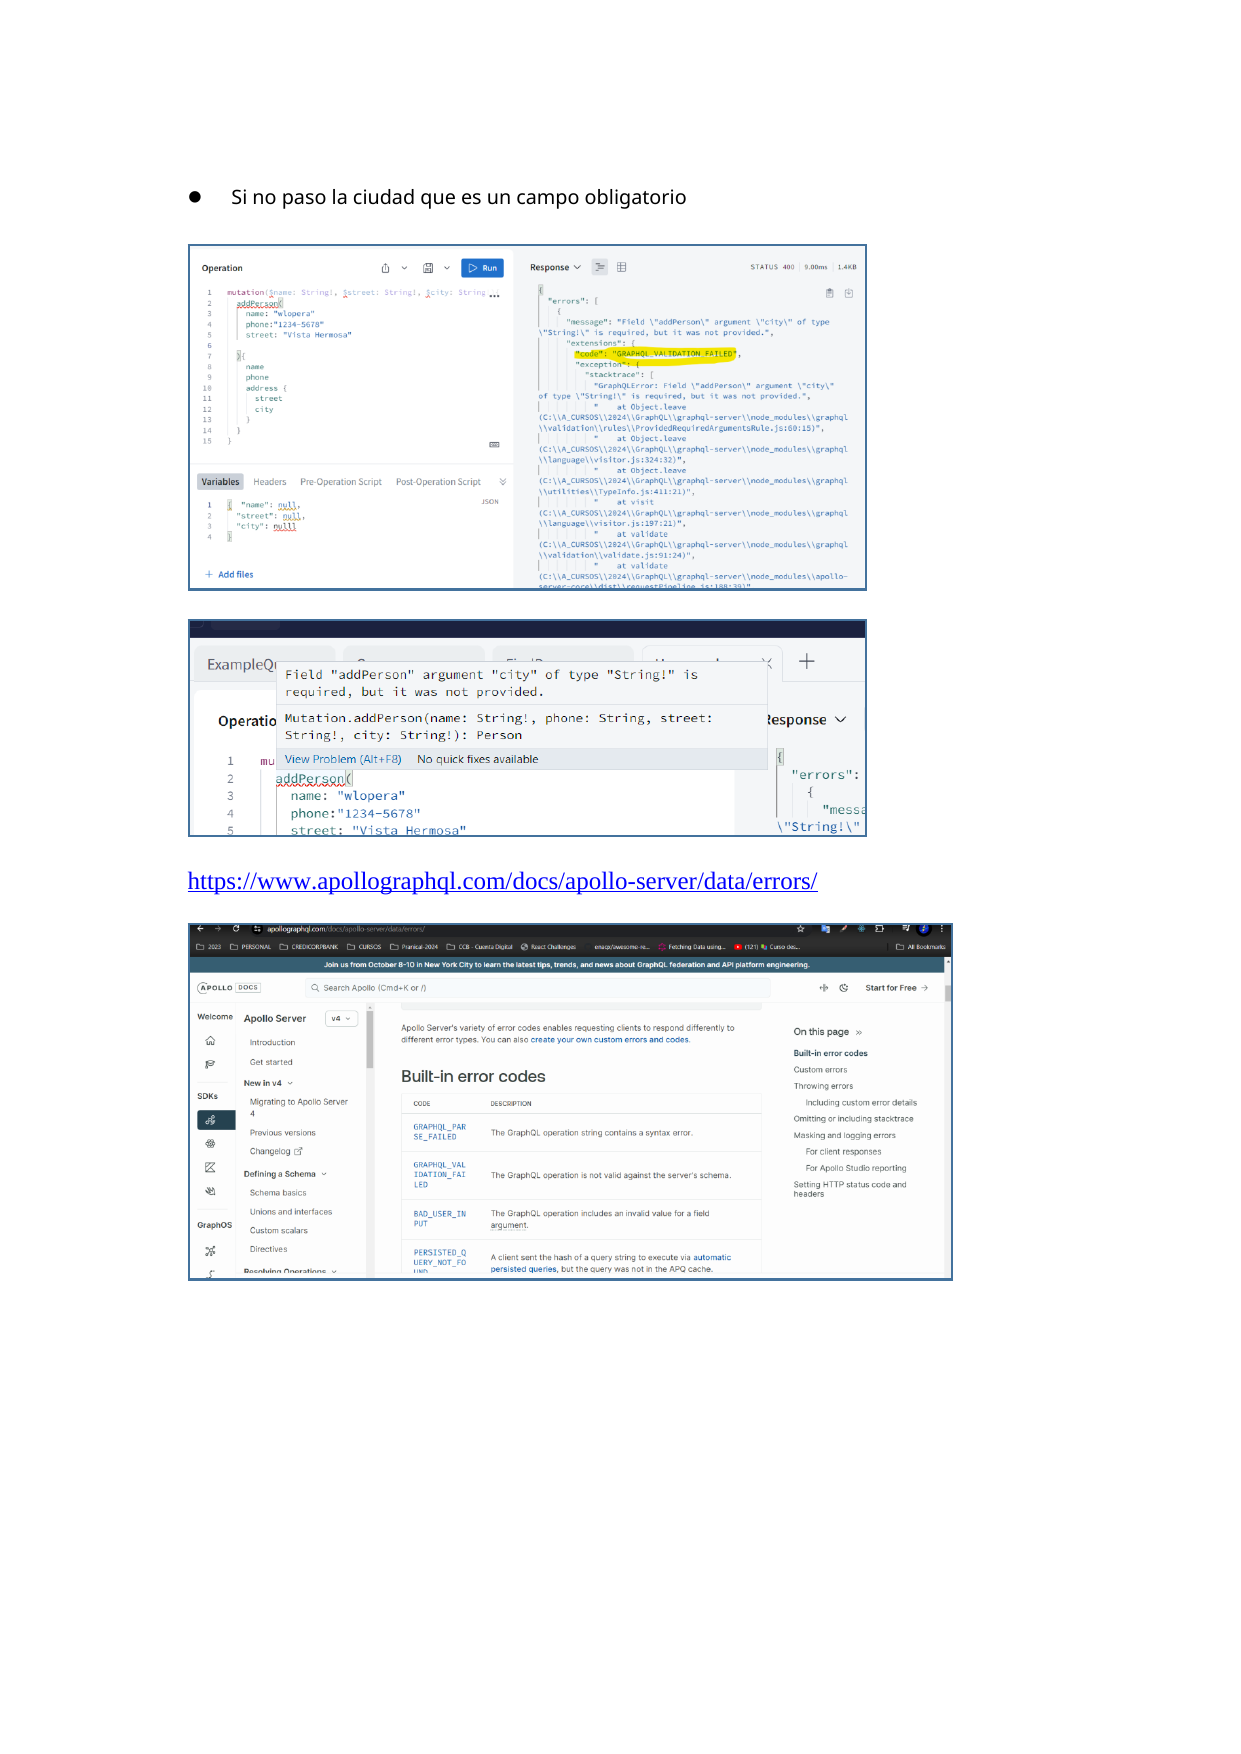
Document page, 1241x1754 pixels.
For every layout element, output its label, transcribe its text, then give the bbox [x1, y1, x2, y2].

list https://www.apollographql.com/docs/apollo-server/data/errors/ [187, 866, 978, 894]
picture [190, 925, 951, 1278]
picture [190, 246, 865, 588]
picture [190, 621, 865, 835]
list Si no paso la ciudad que es un campo obligatorio [187, 183, 978, 211]
